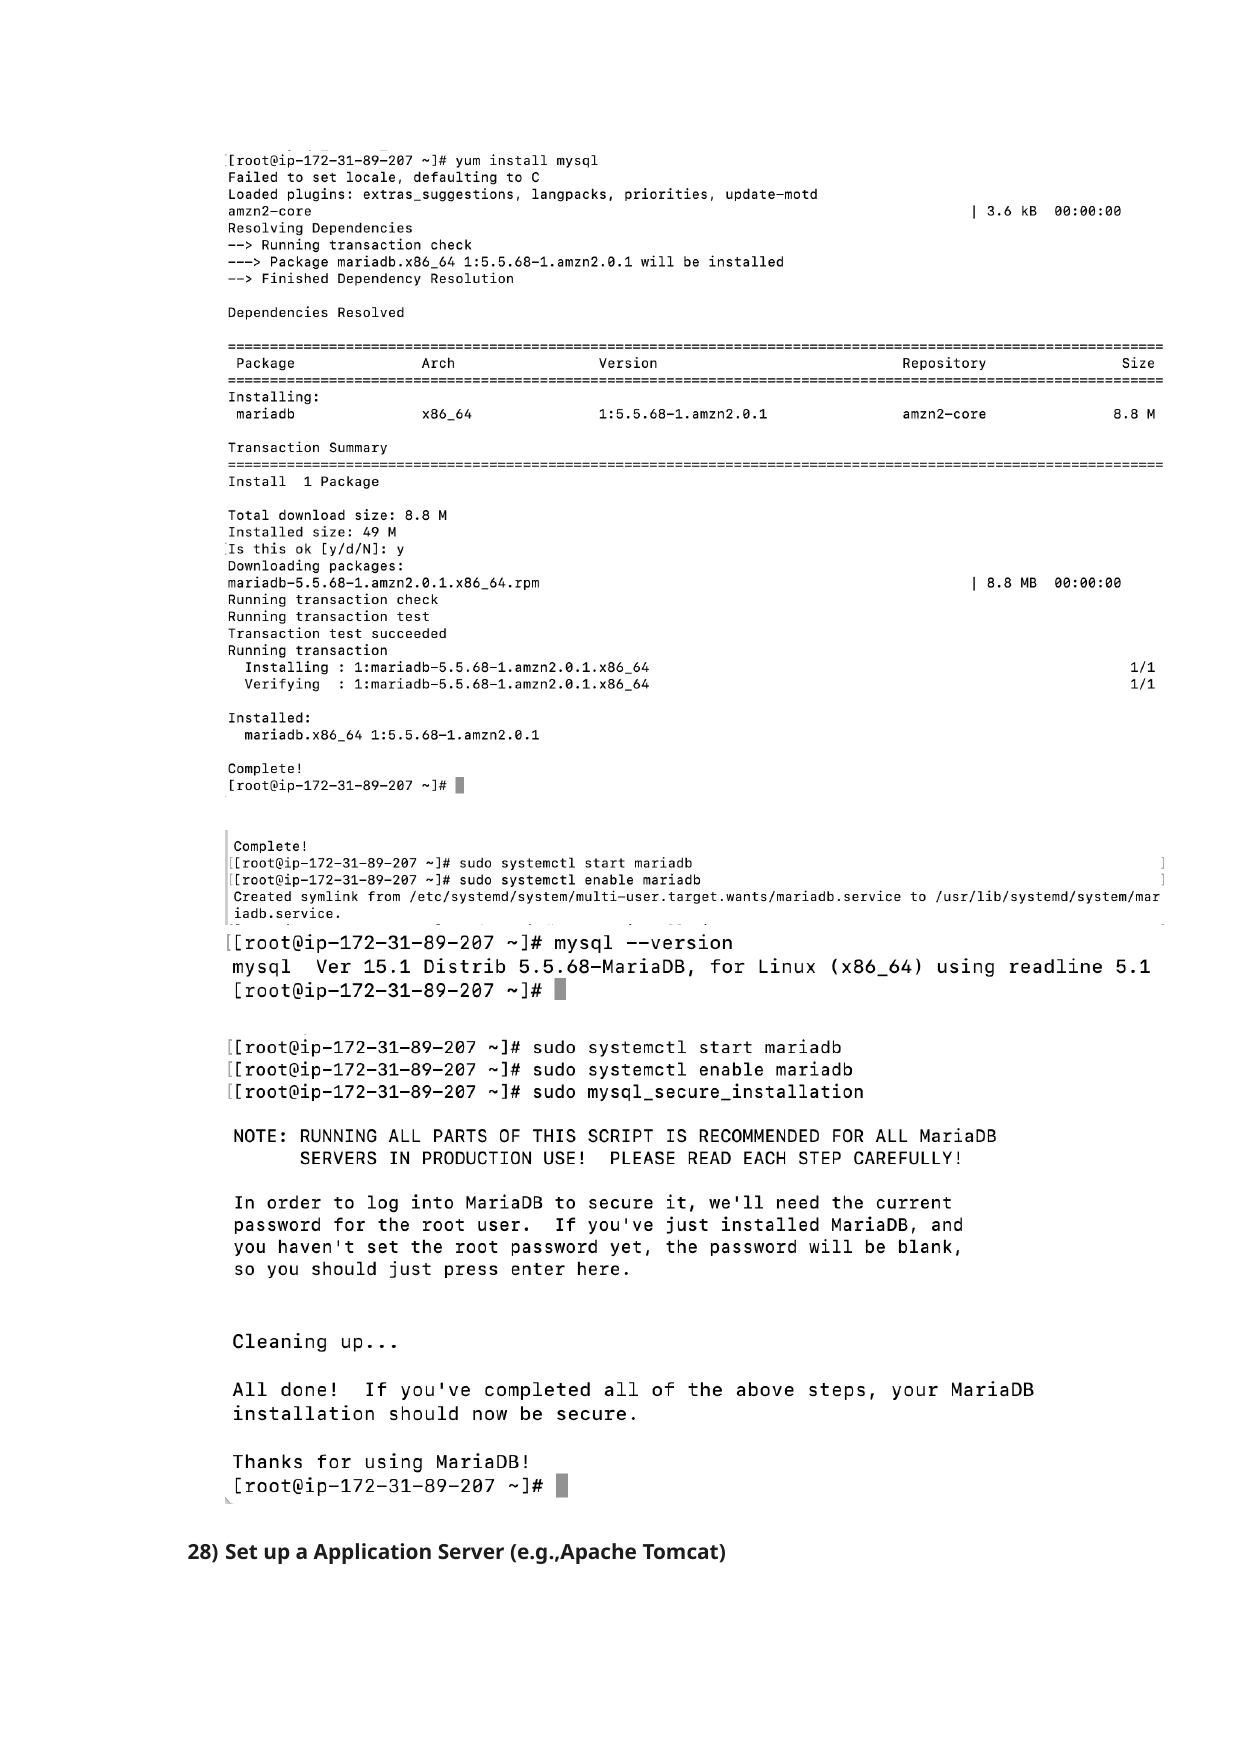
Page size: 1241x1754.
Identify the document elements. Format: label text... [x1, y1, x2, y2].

picture [225, 830, 1166, 925]
picture [225, 150, 1166, 797]
picture [225, 930, 1166, 1000]
list Set up a Application Server (e.g.,Apache Tomcat) [187, 1537, 1090, 1566]
picture [225, 1034, 1166, 1281]
picture [225, 1315, 1166, 1504]
